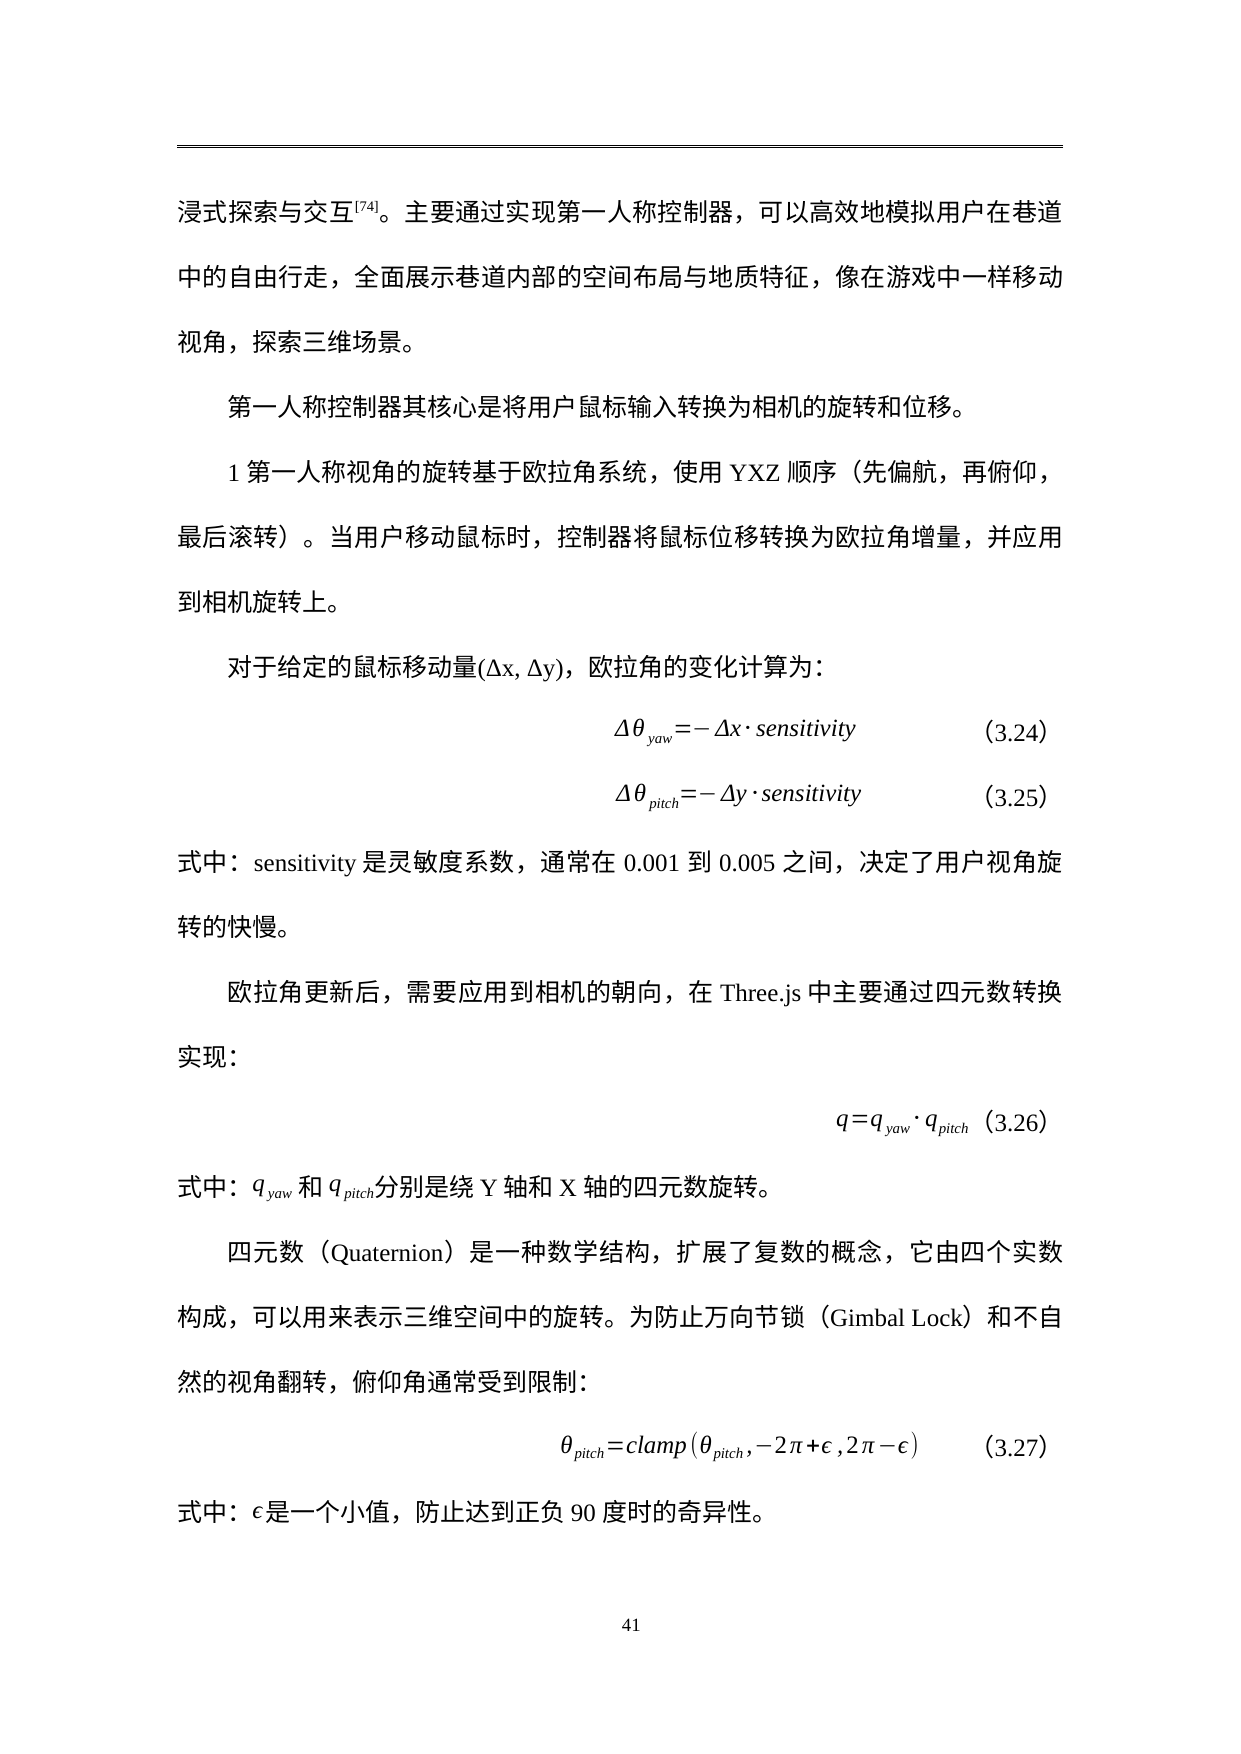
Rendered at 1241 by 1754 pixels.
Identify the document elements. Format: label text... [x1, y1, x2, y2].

text （3.24） [177, 698, 1063, 763]
text 式中：sensitivity是灵敏度系数，通常在 0.001 到 0.005 之间，决定了用户视角旋转的快慢。 [177, 828, 1063, 958]
text 式中： 和 分别是绕 Y 轴和 X 轴的四元数旋转。 [177, 1153, 1063, 1218]
text 四元数（Quaternion）是一种数学结构，扩展了复数的概念，它由四个实数构成，可以用来表示三维空间中的旋转。为防止万向节锁（Gimbal Lock）和不自然的视角翻转，俯仰角通常受到限制： [177, 1218, 1063, 1413]
text 式中：是一个小值，防止达到正负 90 度时的奇异性。 [177, 1478, 1063, 1543]
text 欧拉角更新后，需要应用到相机的朝向，在Three.js中主要通过四元数转换实现： [177, 958, 1063, 1088]
text （3.26） [177, 1088, 1063, 1153]
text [177, 178, 1063, 373]
text （3.27） [177, 1413, 1063, 1478]
text 1 第一人称视角的旋转基于欧拉角系统，使用 YXZ 顺序（先偏航，再俯仰，最后滚转）。当用户移动鼠标时，控制器将鼠标位移转换为欧拉角增量，并应用到相机旋转上。 [177, 438, 1063, 633]
text 对于给定的鼠标移动量(Δx, Δy)，欧拉角的变化计算为： [177, 633, 1063, 698]
text （3.25） [177, 763, 1063, 828]
text 第一人称控制器其核心是将用户鼠标输入转换为相机的旋转和位移。 [177, 373, 1063, 438]
